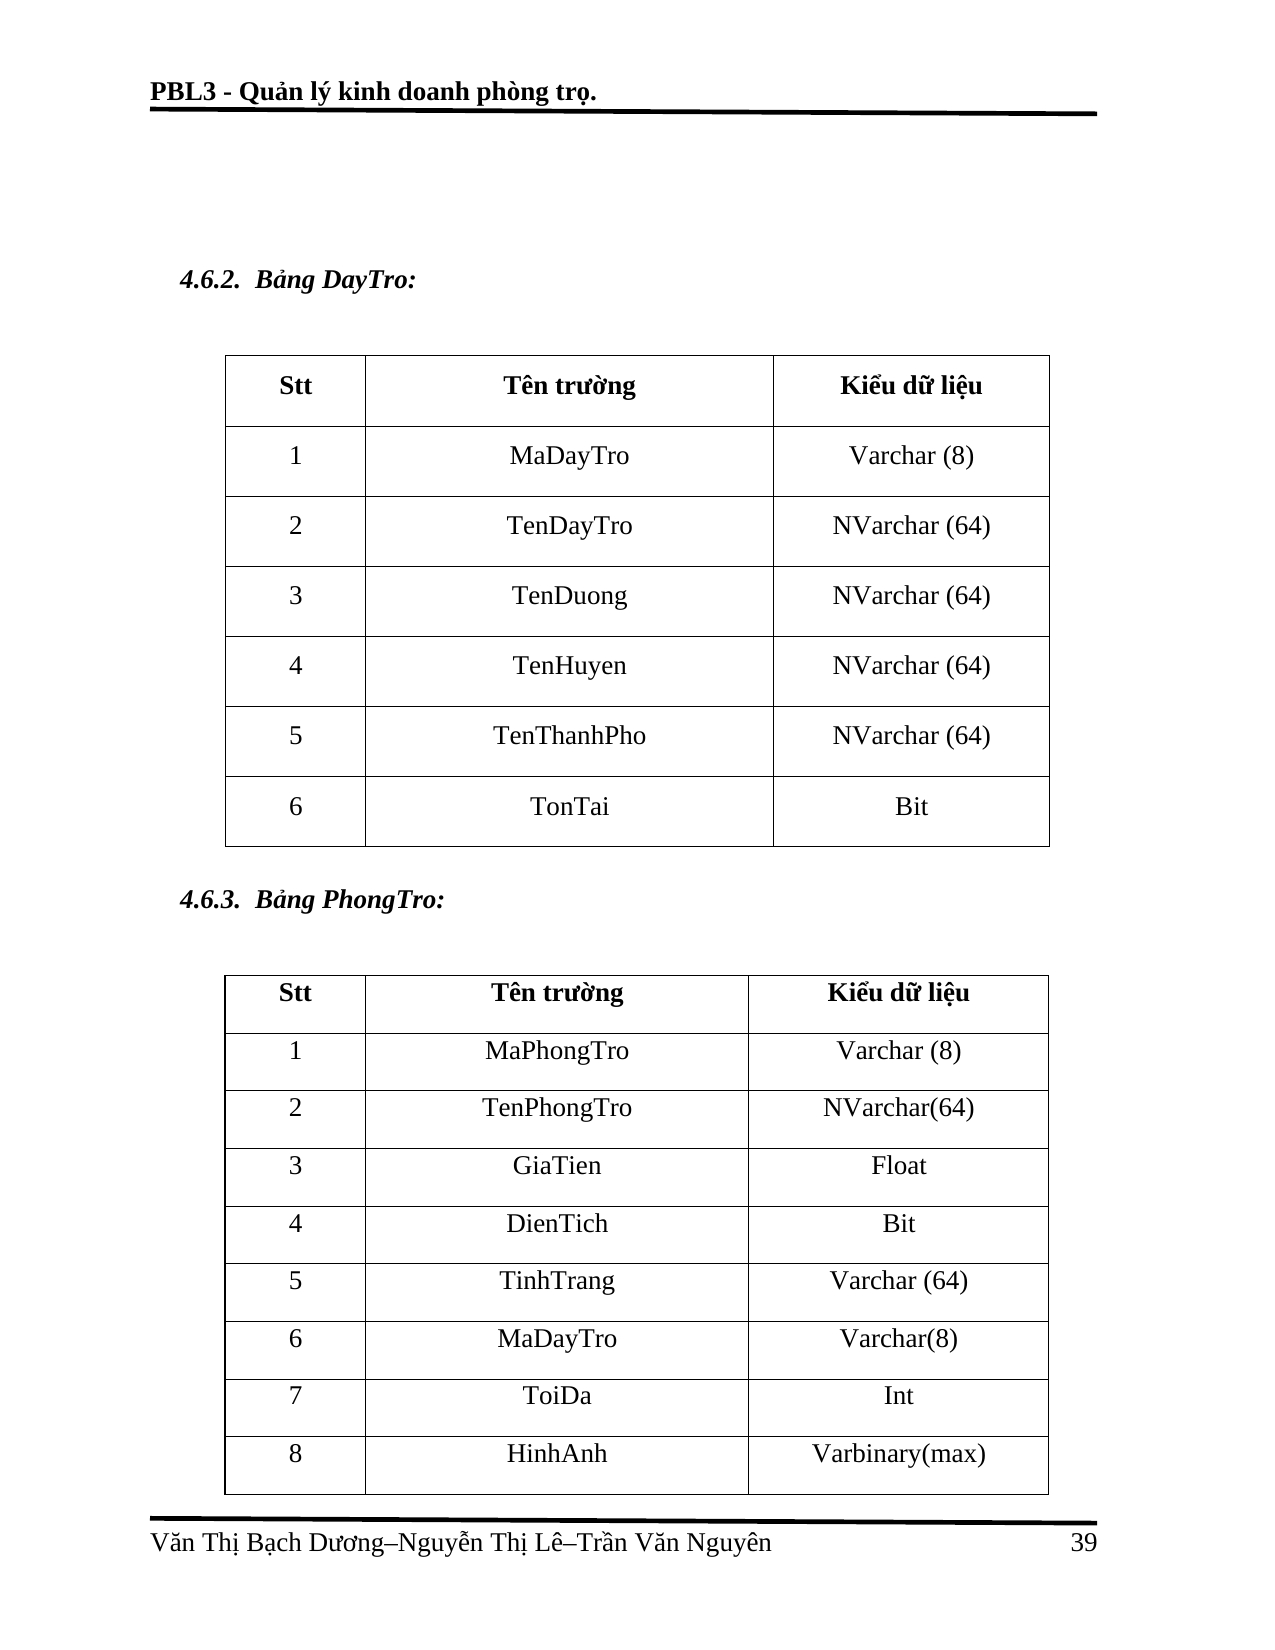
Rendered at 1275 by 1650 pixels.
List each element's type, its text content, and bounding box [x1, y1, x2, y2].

table_cell Bit [749, 1207, 1048, 1263]
table_cell Varchar (8) [749, 1034, 1048, 1090]
table_cell TenThanhPho [366, 707, 773, 776]
table_cell Varchar (8) [774, 427, 1049, 496]
table_cell MaDayTro [366, 1322, 748, 1378]
table_cell 5 [226, 1264, 365, 1321]
table_header Stt [226, 356, 365, 426]
table_cell 5 [226, 707, 365, 776]
table_cell MaDayTro [366, 427, 773, 496]
table_cell 3 [226, 1149, 365, 1206]
table_cell NVarchar (64) [774, 637, 1049, 706]
table_header Tên trường [366, 356, 773, 426]
table_cell NVarchar (64) [774, 707, 1049, 776]
table_header Kiểu dữ liệu [774, 356, 1049, 426]
table_cell Varchar (64) [749, 1264, 1048, 1321]
table_cell 3 [226, 567, 365, 636]
table_cell Varchar(8) [749, 1322, 1048, 1378]
table_cell Varbinary(max) [749, 1437, 1048, 1494]
table_cell Int [749, 1380, 1048, 1436]
table_cell MaPhongTro [366, 1034, 748, 1090]
list Bảng PhongTro: [180, 883, 1125, 914]
table_cell 2 [226, 497, 365, 566]
table_cell TonTai [366, 777, 773, 846]
table_cell TinhTrang [366, 1264, 748, 1321]
table_cell 4 [226, 637, 365, 706]
table_cell 1 [226, 427, 365, 496]
table_cell Float [749, 1149, 1048, 1206]
table_cell ToiDa [366, 1380, 748, 1436]
list Bảng DayTro: [180, 263, 1125, 294]
table_header Tên trường [366, 976, 748, 1033]
table_cell HinhAnh [366, 1437, 748, 1494]
table_cell NVarchar(64) [749, 1091, 1048, 1148]
table_cell TenPhongTro [366, 1091, 748, 1148]
table_header Stt [226, 976, 365, 1033]
table_cell TenHuyen [366, 637, 773, 706]
table_cell Bit [774, 777, 1049, 846]
table_cell 1 [226, 1034, 365, 1090]
table_cell DienTich [366, 1207, 748, 1263]
table_cell 6 [226, 1322, 365, 1378]
table_cell 8 [226, 1437, 365, 1494]
table_header Kiểu dữ liệu [749, 976, 1048, 1033]
table_cell 4 [226, 1207, 365, 1263]
table_cell TenDuong [366, 567, 773, 636]
table_cell NVarchar (64) [774, 567, 1049, 636]
table_cell 7 [226, 1380, 365, 1436]
table_cell 6 [226, 777, 365, 846]
table_cell NVarchar (64) [774, 497, 1049, 566]
table_cell GiaTien [366, 1149, 748, 1206]
table_cell 2 [226, 1091, 365, 1148]
table_cell TenDayTro [366, 497, 773, 566]
